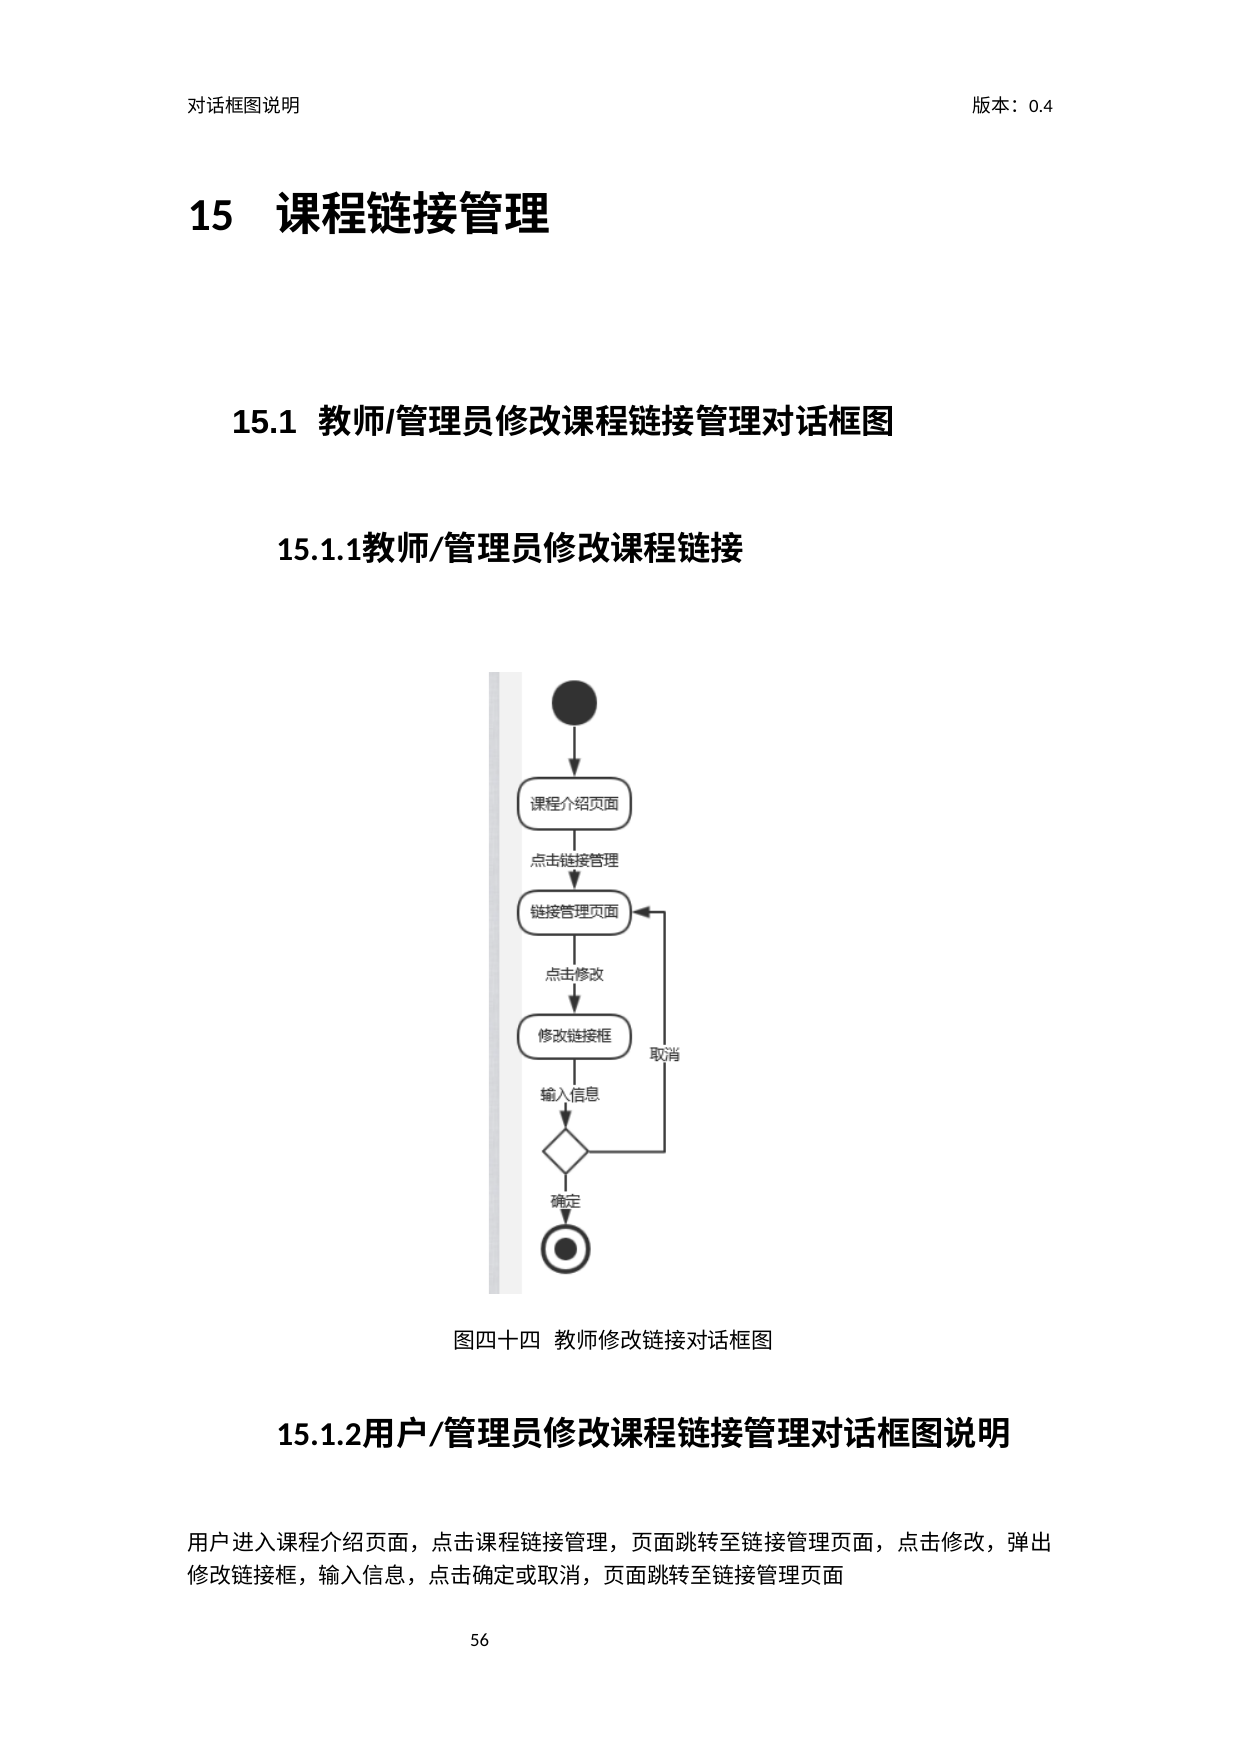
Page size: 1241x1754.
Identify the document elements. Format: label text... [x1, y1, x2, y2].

text 教师修改链接对话框图 [217, 1323, 1053, 1355]
picture [488, 672, 752, 1294]
subtitle 教师/管理员修改课程链接 [276, 513, 1053, 578]
subtitle 教师/管理员修改课程链接管理对话框图 [232, 387, 1053, 452]
subtitle 用户/管理员修改课程链接管理对话框图说明 [276, 1398, 1053, 1463]
text 用户进入课程介绍页面，点击课程链接管理，页面跳转至链接管理页面，点击修改，弹出修改链接框，输入信息，点击确定或取消，页面跳转至链接管理页面 [187, 1525, 1053, 1590]
subtitle 课程链接管理 [187, 162, 1053, 259]
